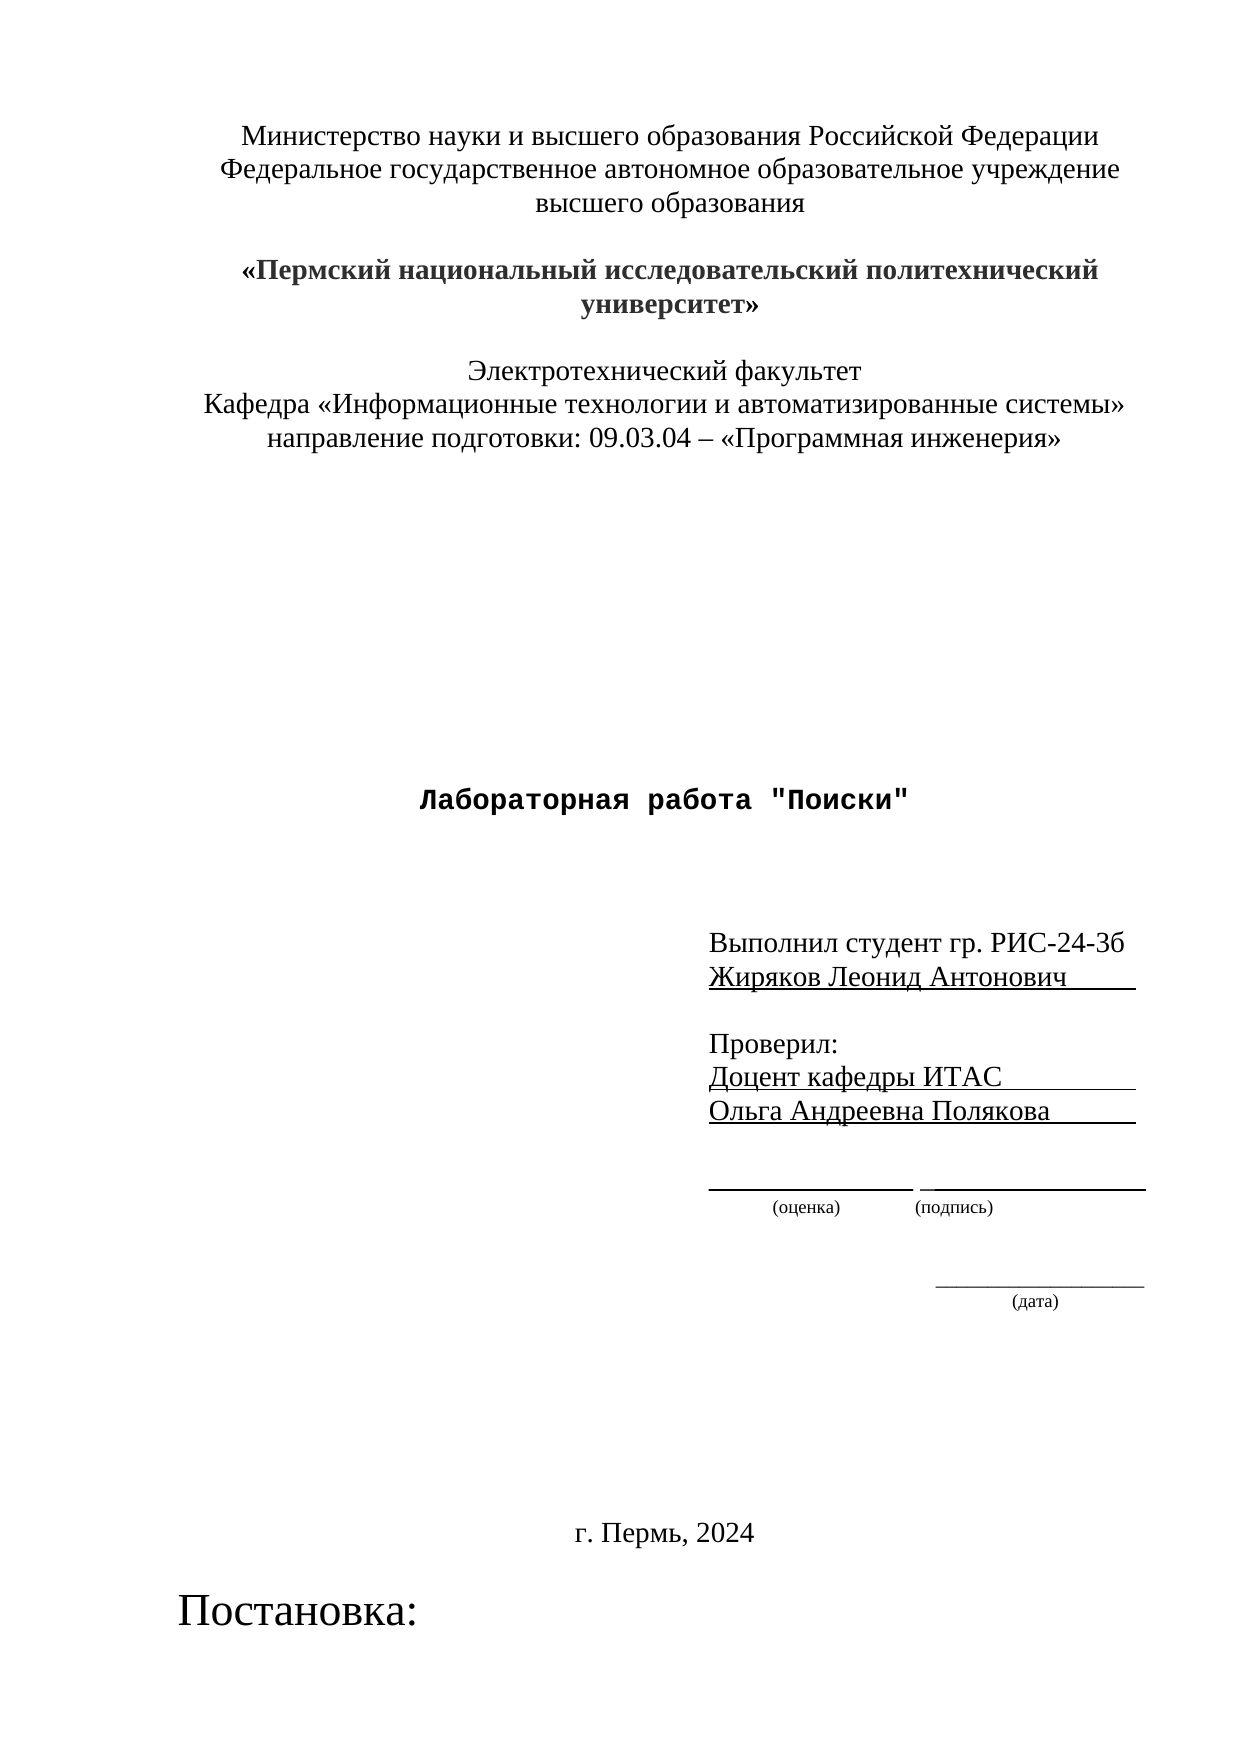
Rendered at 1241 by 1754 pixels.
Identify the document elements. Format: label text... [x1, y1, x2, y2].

text Жиряков Леонид Антонович [709, 959, 1152, 992]
text Постановка: [177, 1582, 1152, 1635]
text (дата) [709, 1290, 1152, 1311]
text ______________ _______________ (оценка) (подпись) [709, 1160, 1152, 1218]
text Доцент кафедры ИТАС Ольга Андреевна Полякова [709, 1059, 1152, 1127]
text «Пермский национальный исследовательский политехнический университет» [745, 252, 1163, 319]
text Министерство науки и высшего образования Российской Федерации Федеральное государственное автономное образовательное учреждение высшего образования [177, 118, 1163, 219]
text Выполнил студент гр. РИС-24-3б [709, 925, 1152, 959]
text Проверил: [709, 1026, 1152, 1059]
subtitle Лабораторная работа "Поиски" [177, 785, 1152, 818]
text г. Пермь, 2024 [177, 1515, 1152, 1549]
text Электротехнический факультет Кафедра «Информационные технологии и автоматизированные системы» направление подготовки: 09.03.04 – «Программная инженерия» [177, 353, 1152, 453]
text ____________________ [709, 1266, 1152, 1290]
text «Пермский национальный исследовательский политехнический университет» [177, 252, 581, 319]
